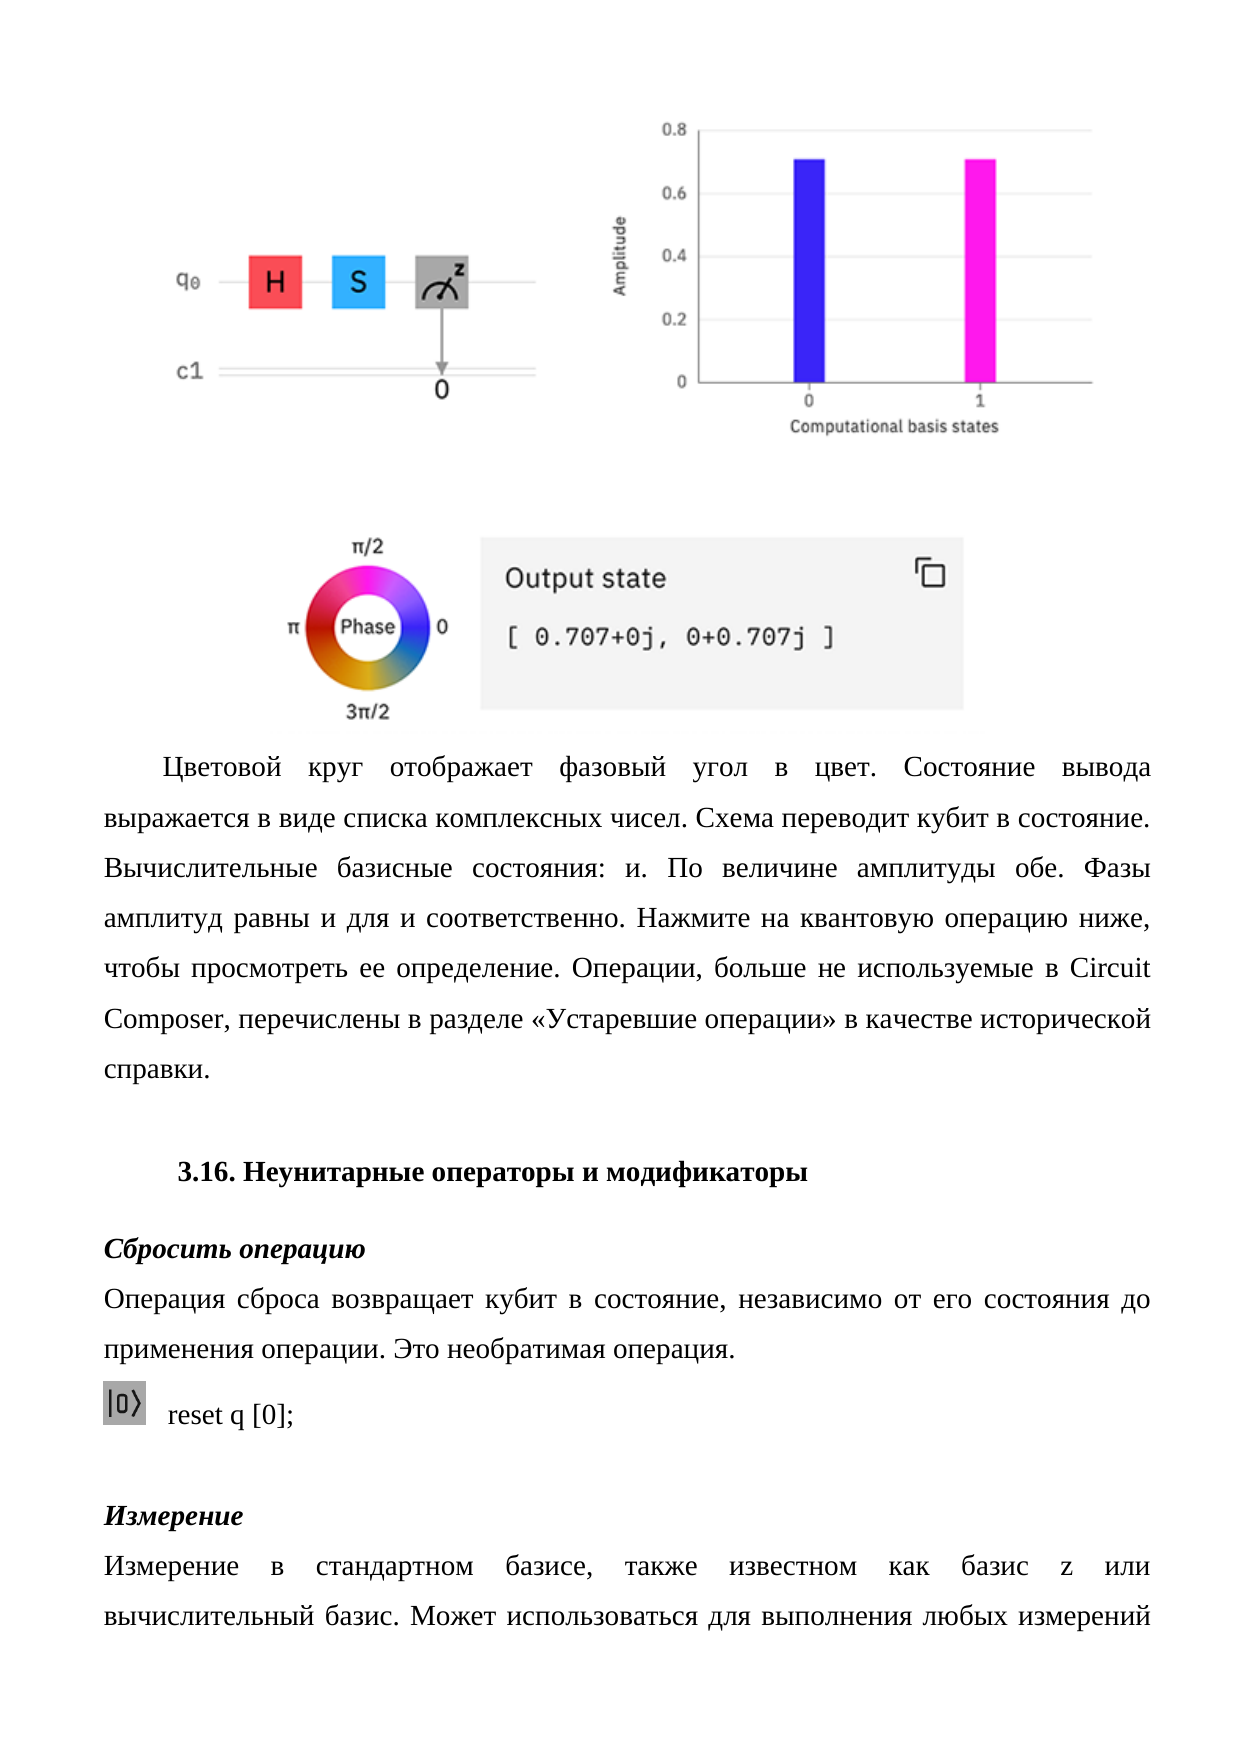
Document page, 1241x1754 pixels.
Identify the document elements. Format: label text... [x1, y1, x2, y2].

text reset q [0]; [103, 1382, 1152, 1431]
text Сбросить операцию [103, 1231, 1152, 1264]
picture [103, 1381, 146, 1425]
subtitle Цветовой круг отображает фазовый угол в цвет. Состояние вывода выражается в виде списка комплексных чисел. Схема переводит кубит в состояние. Вычислительные базисные состояния: и. По величине амплитуды обе. Фазы амплитуд равны и для и соответственно. Нажмите на квантовую операцию ниже, чтобы просмотреть ее определение. Операции, больше не используемые в Circuit Composer, перечислены в разделе «Устаревшие операции» в качестве исторической справки. [103, 749, 1152, 1085]
picture [609, 103, 1119, 442]
text 3.16. Неунитарные операторы и модификаторы [103, 1152, 1152, 1189]
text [103, 1548, 1152, 1632]
picture [269, 508, 986, 734]
text Операция сброса возвращает кубит в состояние, независимо от его состояния до применения операции. Это необратимая операция. [103, 1281, 1152, 1365]
text Измерение [103, 1498, 1152, 1531]
picture [136, 216, 552, 442]
